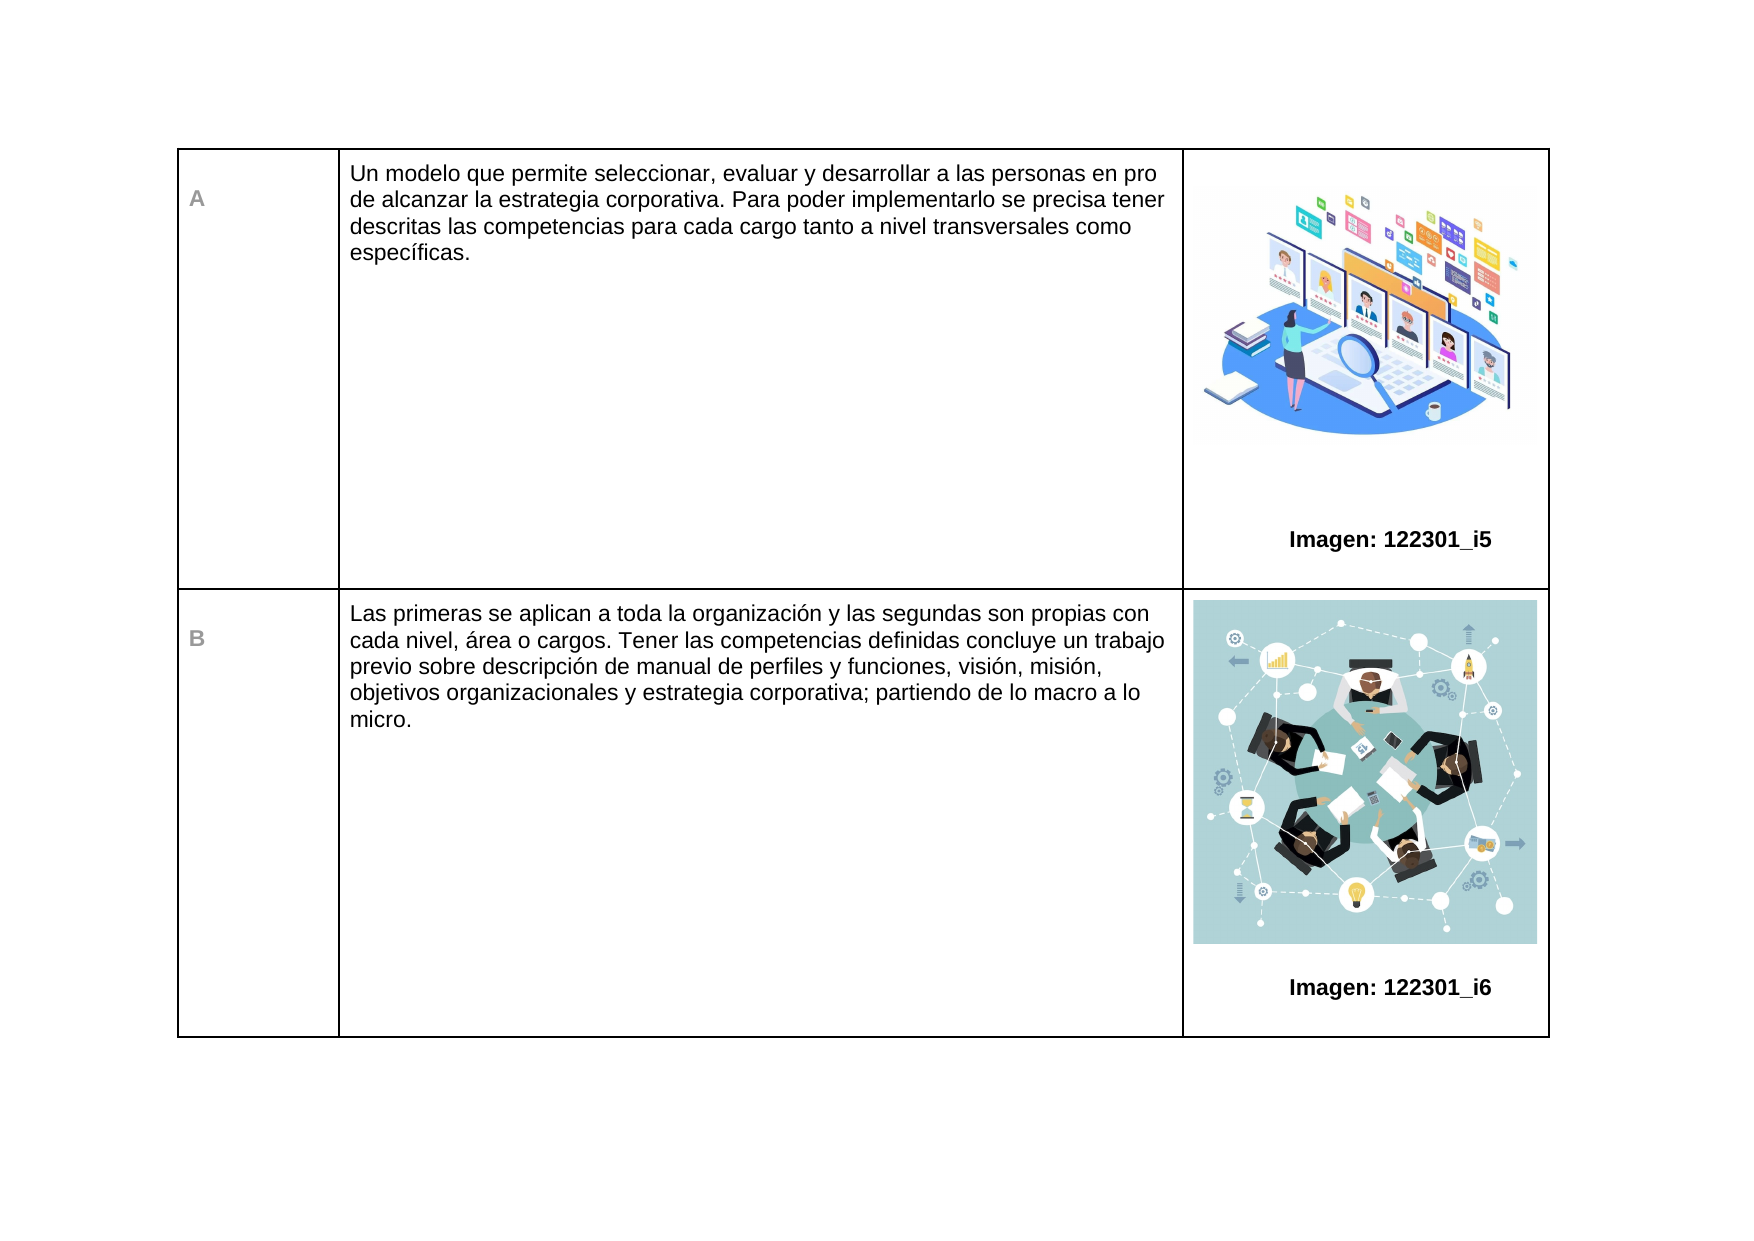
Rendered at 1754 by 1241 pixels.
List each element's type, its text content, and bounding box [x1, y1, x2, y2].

table_cell Imagen: 122301_i5 [1184, 150, 1548, 588]
picture [1193, 186, 1538, 445]
table_cell A [179, 150, 338, 588]
table_cell B [179, 590, 338, 1036]
picture [1193, 600, 1538, 944]
table_cell Un modelo que permite seleccionar, evaluar y desarrollar a las personas en pro de alcanzar la estrategia corporativa. Para poder implementarlo se precisa tener descritas las competencias para cada cargo tanto a nivel transversales como específicas. [340, 150, 1182, 588]
table_cell Las primeras se aplican a toda la organización y las segundas son propias con cada nivel, área o cargos. Tener las competencias definidas concluye un trabajo previo sobre descripción de manual de perfiles y funciones, visión, misión, objetivos organizacionales y estrategia corporativa; partiendo de lo macro a lo micro. [340, 590, 1182, 1036]
table_cell Imagen: 122301_i6 [1184, 590, 1548, 1036]
